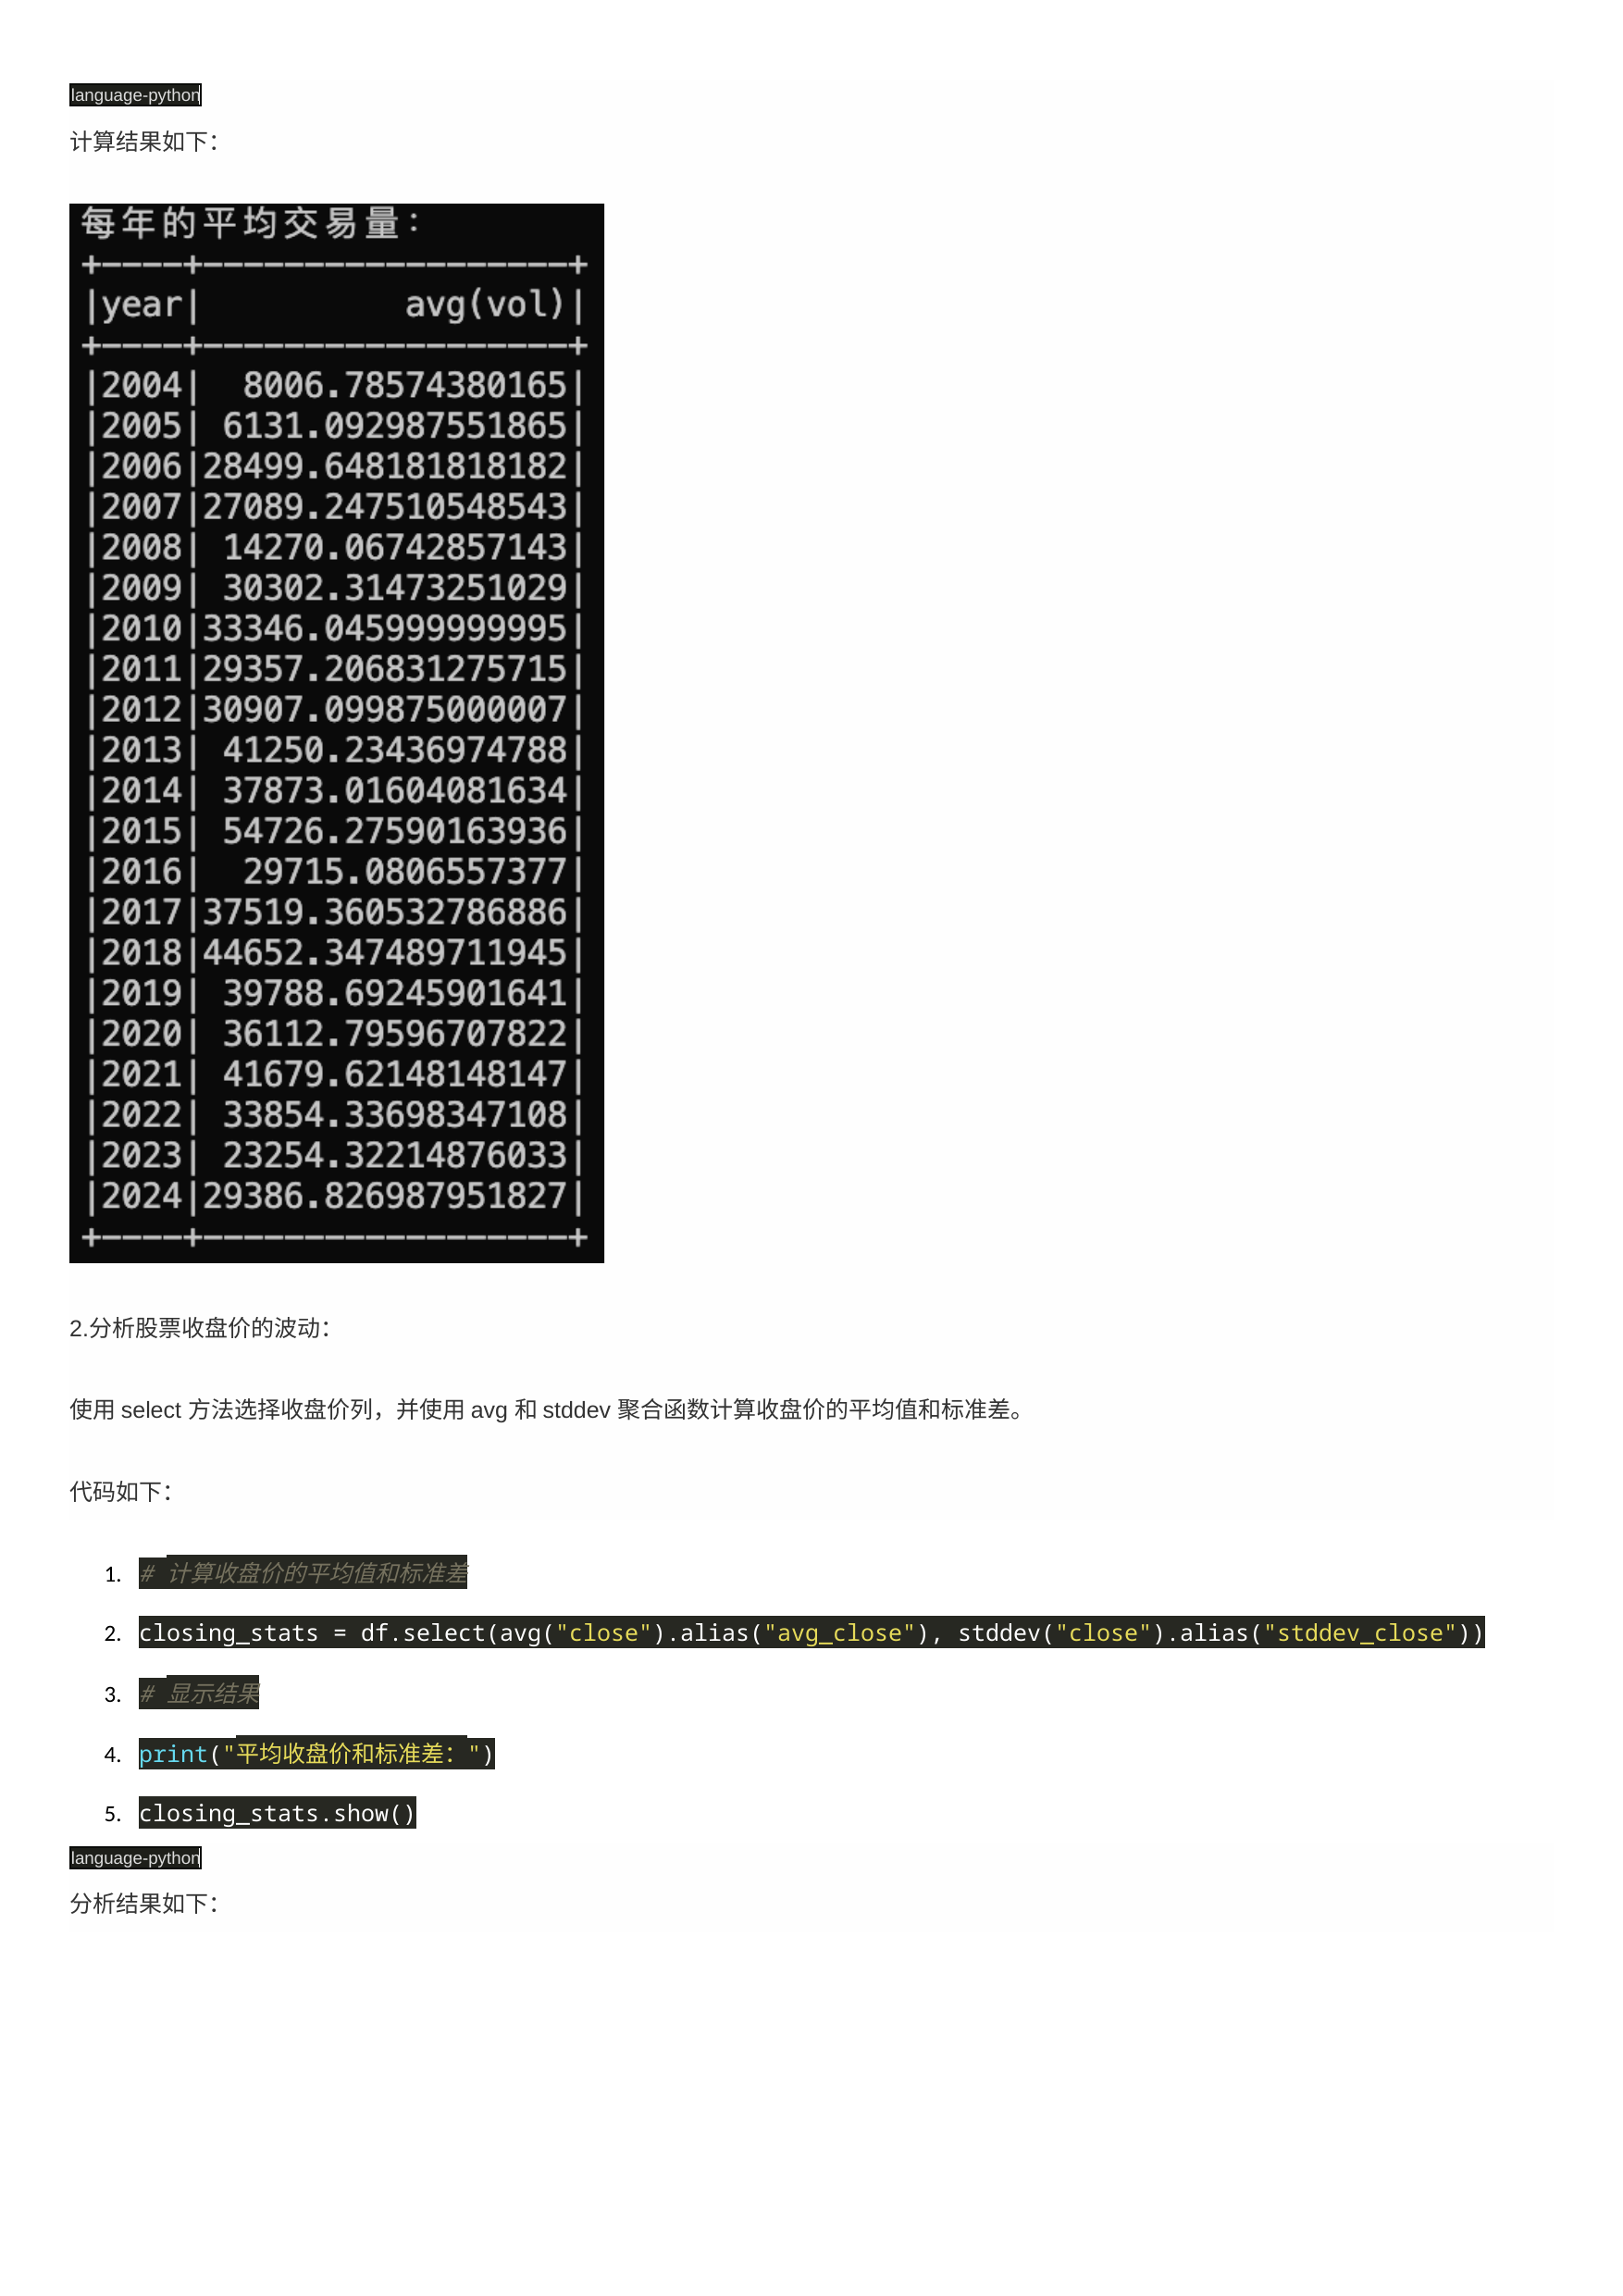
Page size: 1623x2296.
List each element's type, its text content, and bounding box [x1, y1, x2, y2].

text language-python [69, 1843, 1554, 1872]
text 使用 select 方法选择收盘价列，并使用 avg 和 stddev 聚合函数计算收盘价的平均值和标准差。 [69, 1378, 1554, 1438]
list print("平均收盘价和标准差：") [104, 1722, 1554, 1782]
picture [69, 204, 605, 1263]
list closing_stats = df.select(avg("close").alias("avg_close"), stddev("close").alias("stddev_close")) [104, 1602, 1554, 1662]
text 分析结果如下： [69, 1872, 1554, 1932]
list # 计算收盘价的平均值和标准差 [104, 1542, 1554, 1602]
text 计算结果如下： [69, 110, 1554, 170]
text language-python [69, 80, 1554, 110]
list closing_stats.show() [104, 1782, 1554, 1843]
text 代码如下： [69, 1460, 1554, 1520]
text 2.分析股票收盘价的波动： [69, 1297, 1554, 1357]
list # 显示结果 [104, 1662, 1554, 1722]
